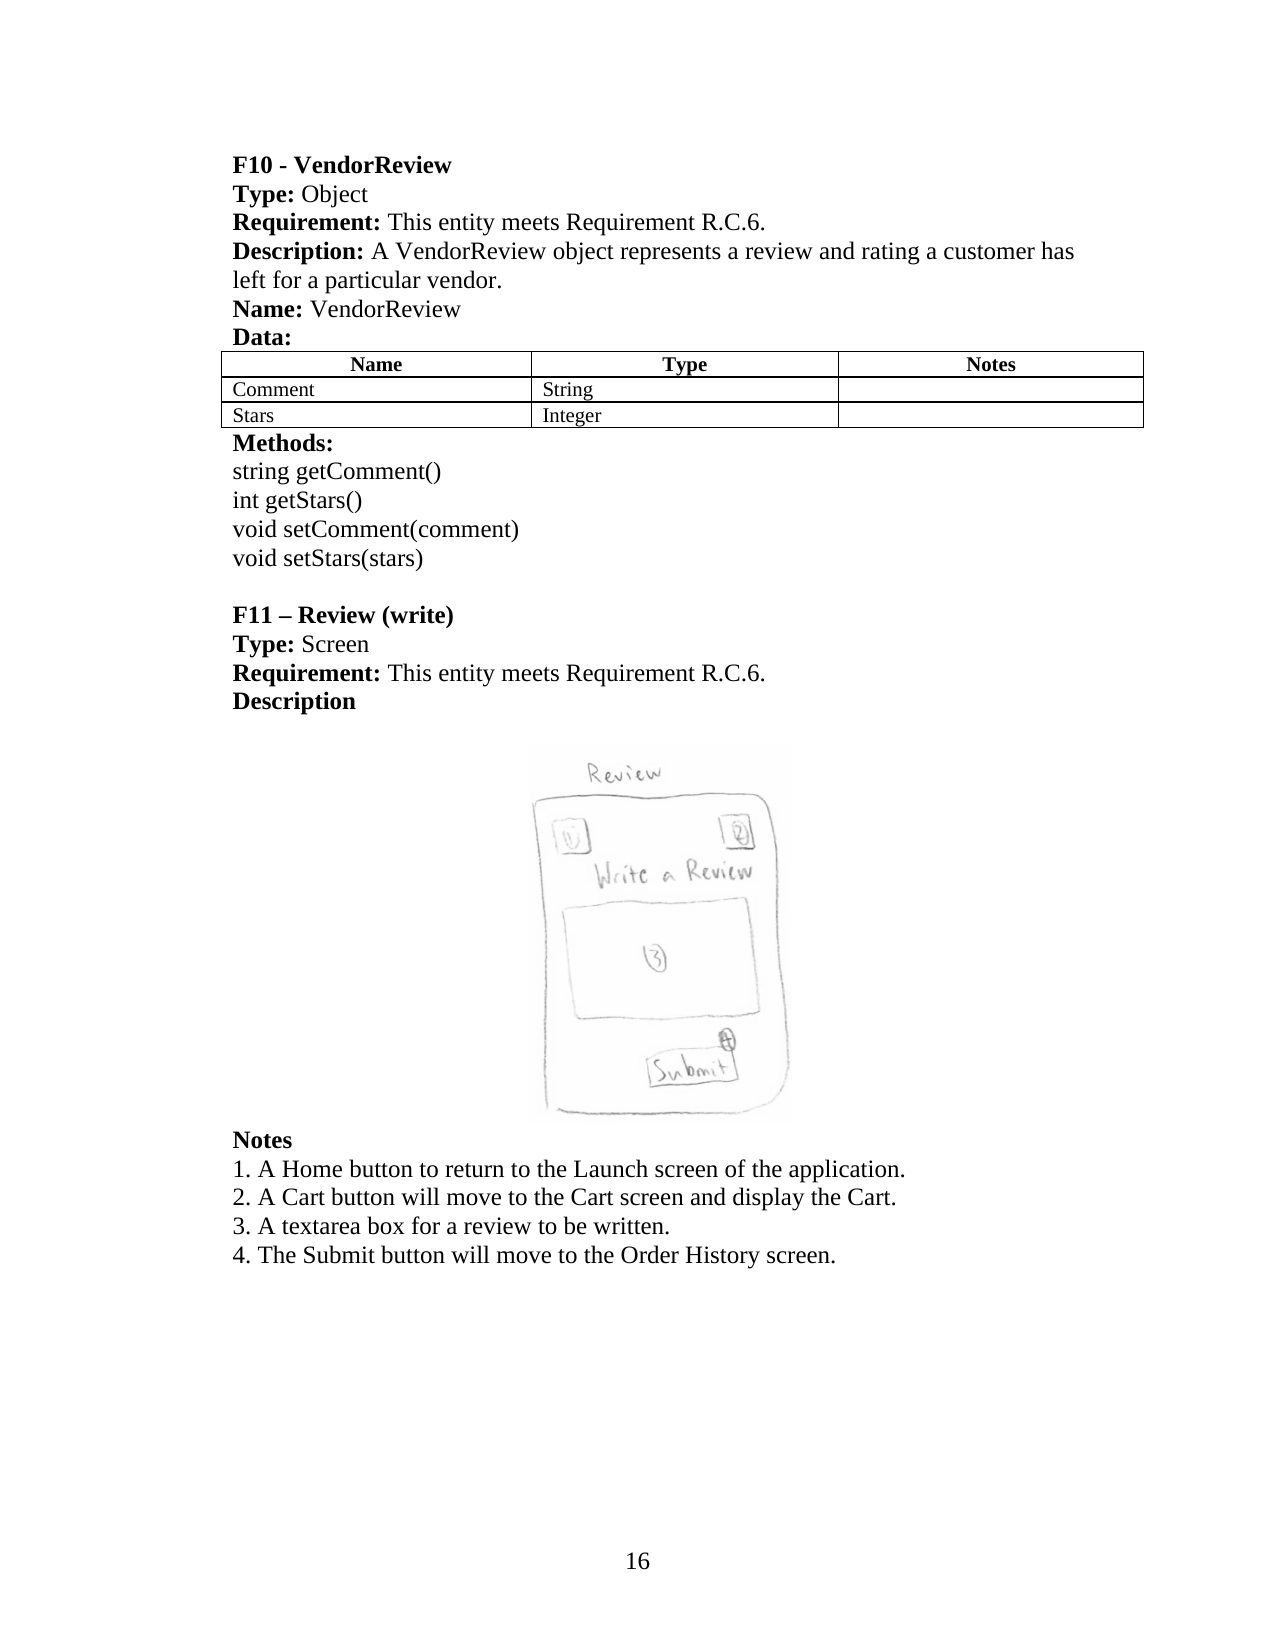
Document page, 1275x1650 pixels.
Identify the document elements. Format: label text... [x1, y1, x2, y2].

text Data: [232, 322, 1087, 351]
text void setComment(comment) [232, 514, 1087, 543]
text Notes [232, 1125, 1087, 1154]
text F11 – Review (write) [232, 600, 1087, 629]
table_cell [839, 378, 1143, 401]
text Methods: [232, 428, 1087, 456]
text void setStars(stars) [232, 543, 1087, 571]
text string getComment() [232, 456, 1087, 485]
text Description [232, 686, 1087, 715]
table_cell [839, 403, 1143, 427]
text Requirement: This entity meets Requirement R.C.6. [232, 658, 1087, 686]
table_cell Stars [222, 403, 531, 427]
table_header Notes [839, 352, 1143, 376]
picture [530, 745, 792, 1124]
text Name: VendorReview [232, 294, 1087, 322]
text int getStars() [232, 485, 1087, 514]
text Requirement: This entity meets Requirement R.C.6. [232, 207, 1087, 236]
table_header Name [222, 352, 531, 376]
table_cell Comment [222, 378, 531, 401]
table_cell Integer [532, 403, 838, 427]
text Type: Object [232, 179, 1087, 207]
table_cell String [532, 378, 838, 401]
table_header Type [532, 352, 838, 376]
text Type: Screen [232, 629, 1087, 658]
text 2. A Cart button will move to the Cart screen and display the Cart. [232, 1182, 1087, 1211]
text Description: A VendorReview object represents a review and rating a customer has left for a particular vendor. [232, 236, 1087, 294]
text F10 - VendorReview [232, 150, 1087, 179]
text 1. A Home button to return to the Launch screen of the application. [232, 1154, 1087, 1182]
text 3. A textarea box for a review to be written. [232, 1211, 1087, 1240]
text 4. The Submit button will move to the Order History screen. [232, 1240, 1087, 1269]
